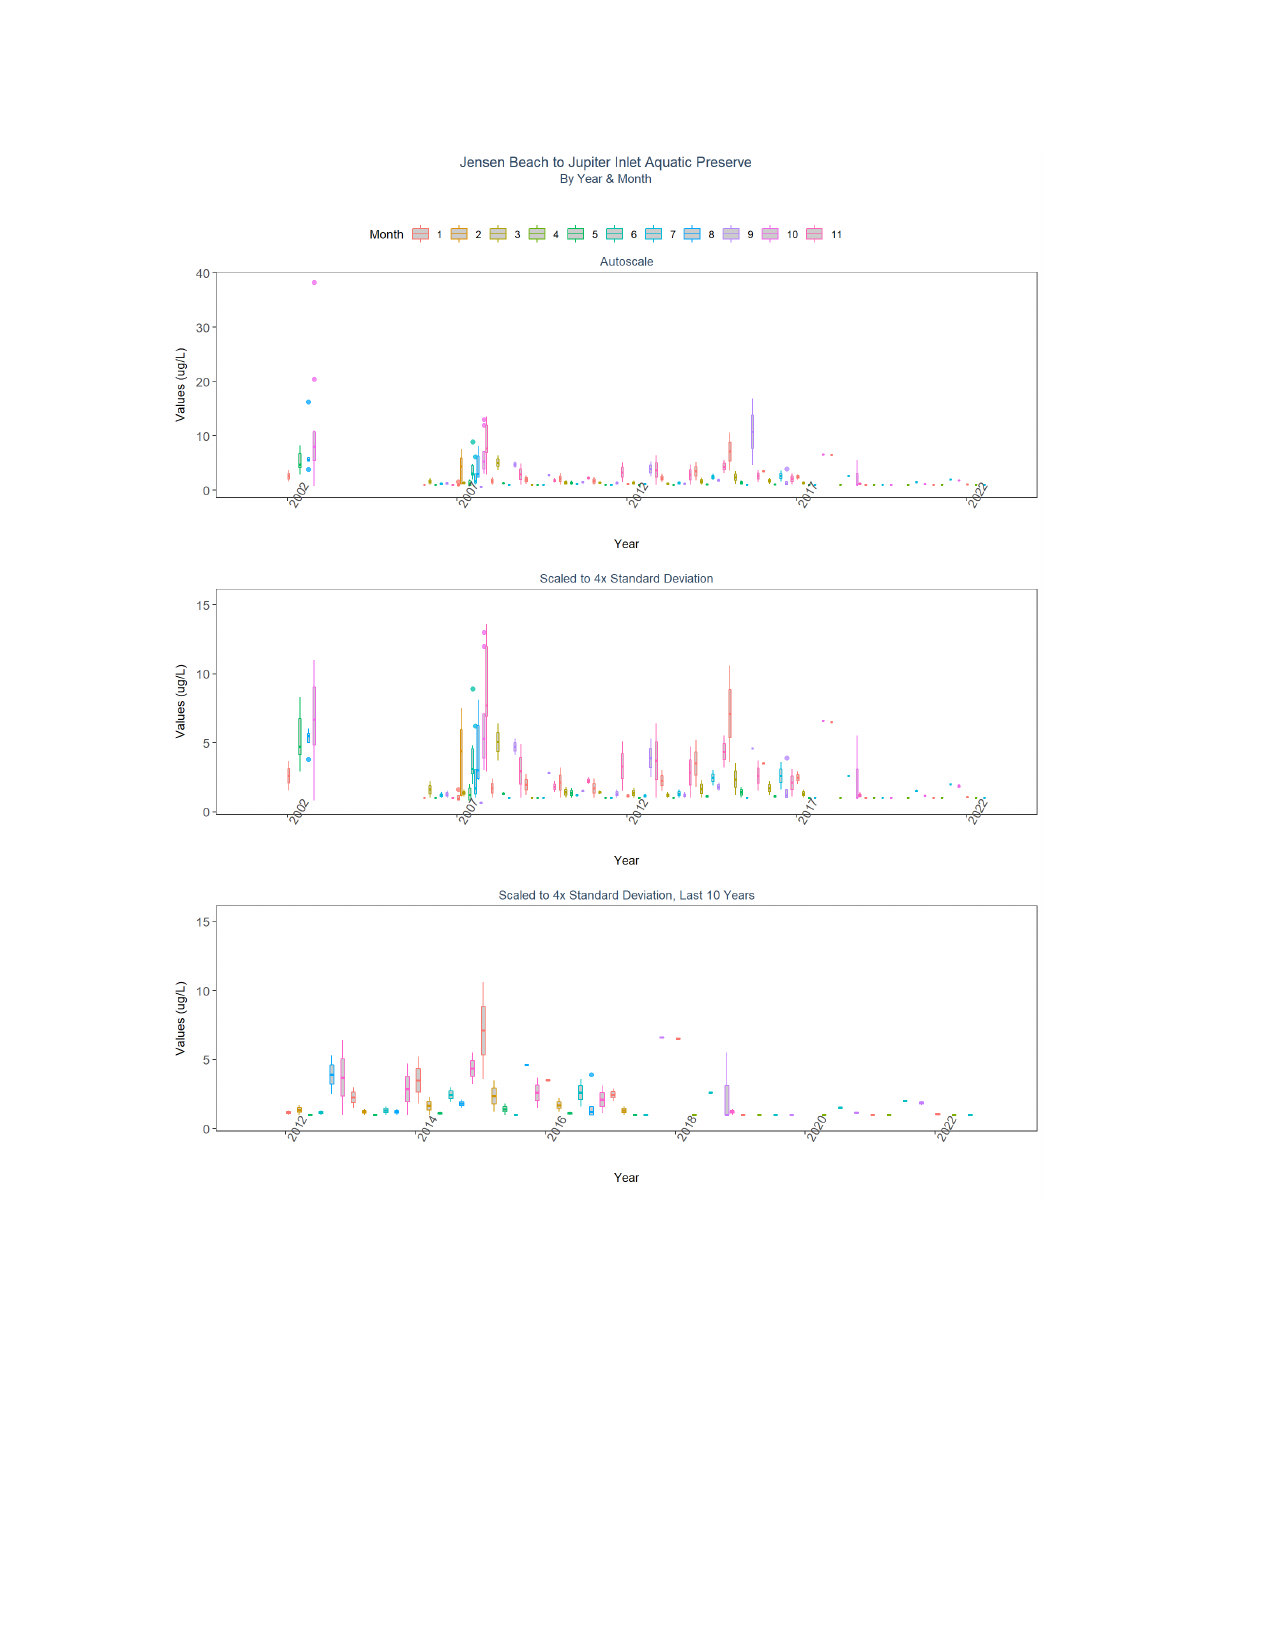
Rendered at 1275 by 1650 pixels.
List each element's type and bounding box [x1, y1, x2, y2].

picture [168, 150, 1044, 1200]
